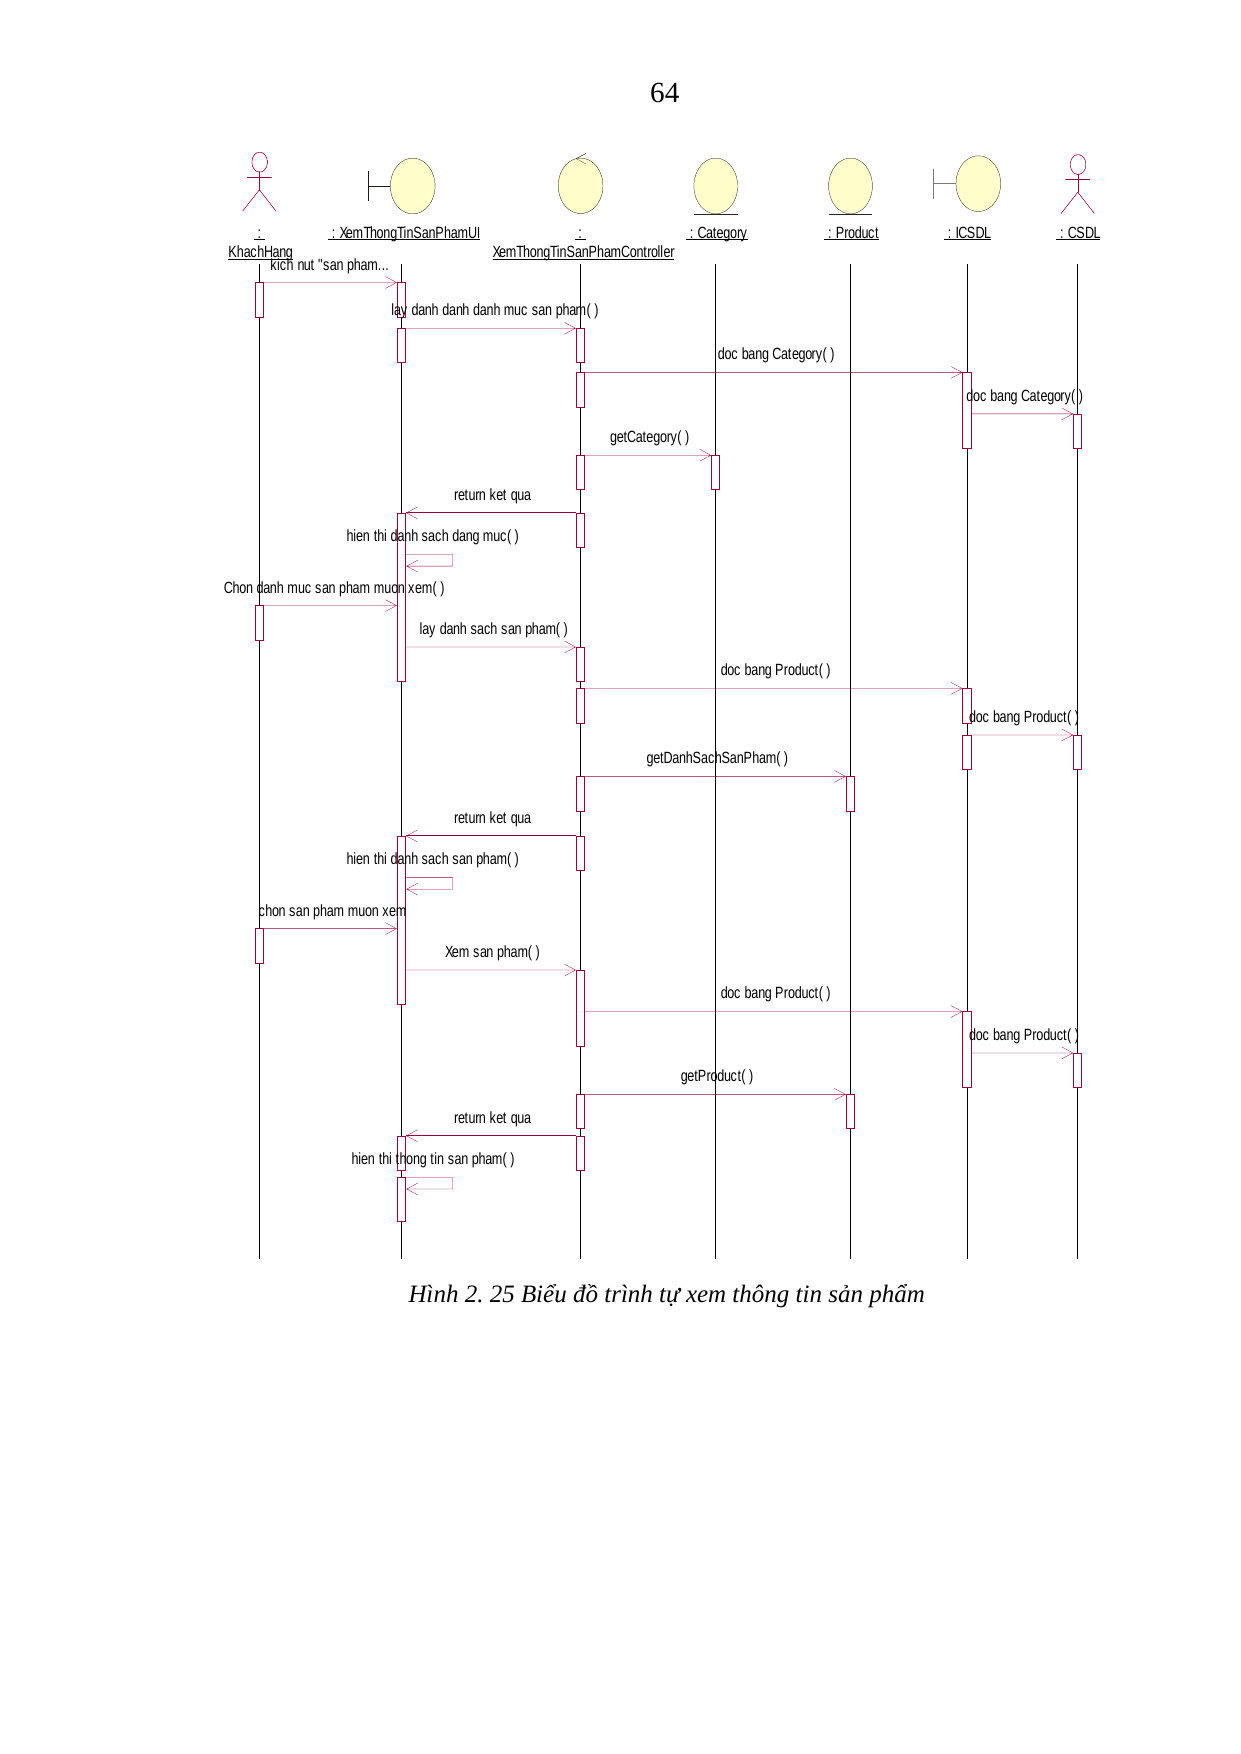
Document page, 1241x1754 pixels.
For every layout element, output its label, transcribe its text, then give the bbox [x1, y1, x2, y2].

text Hình 2. 25 Biểu đồ trình tự xem thông tin sản phẩm [207, 1279, 1122, 1307]
